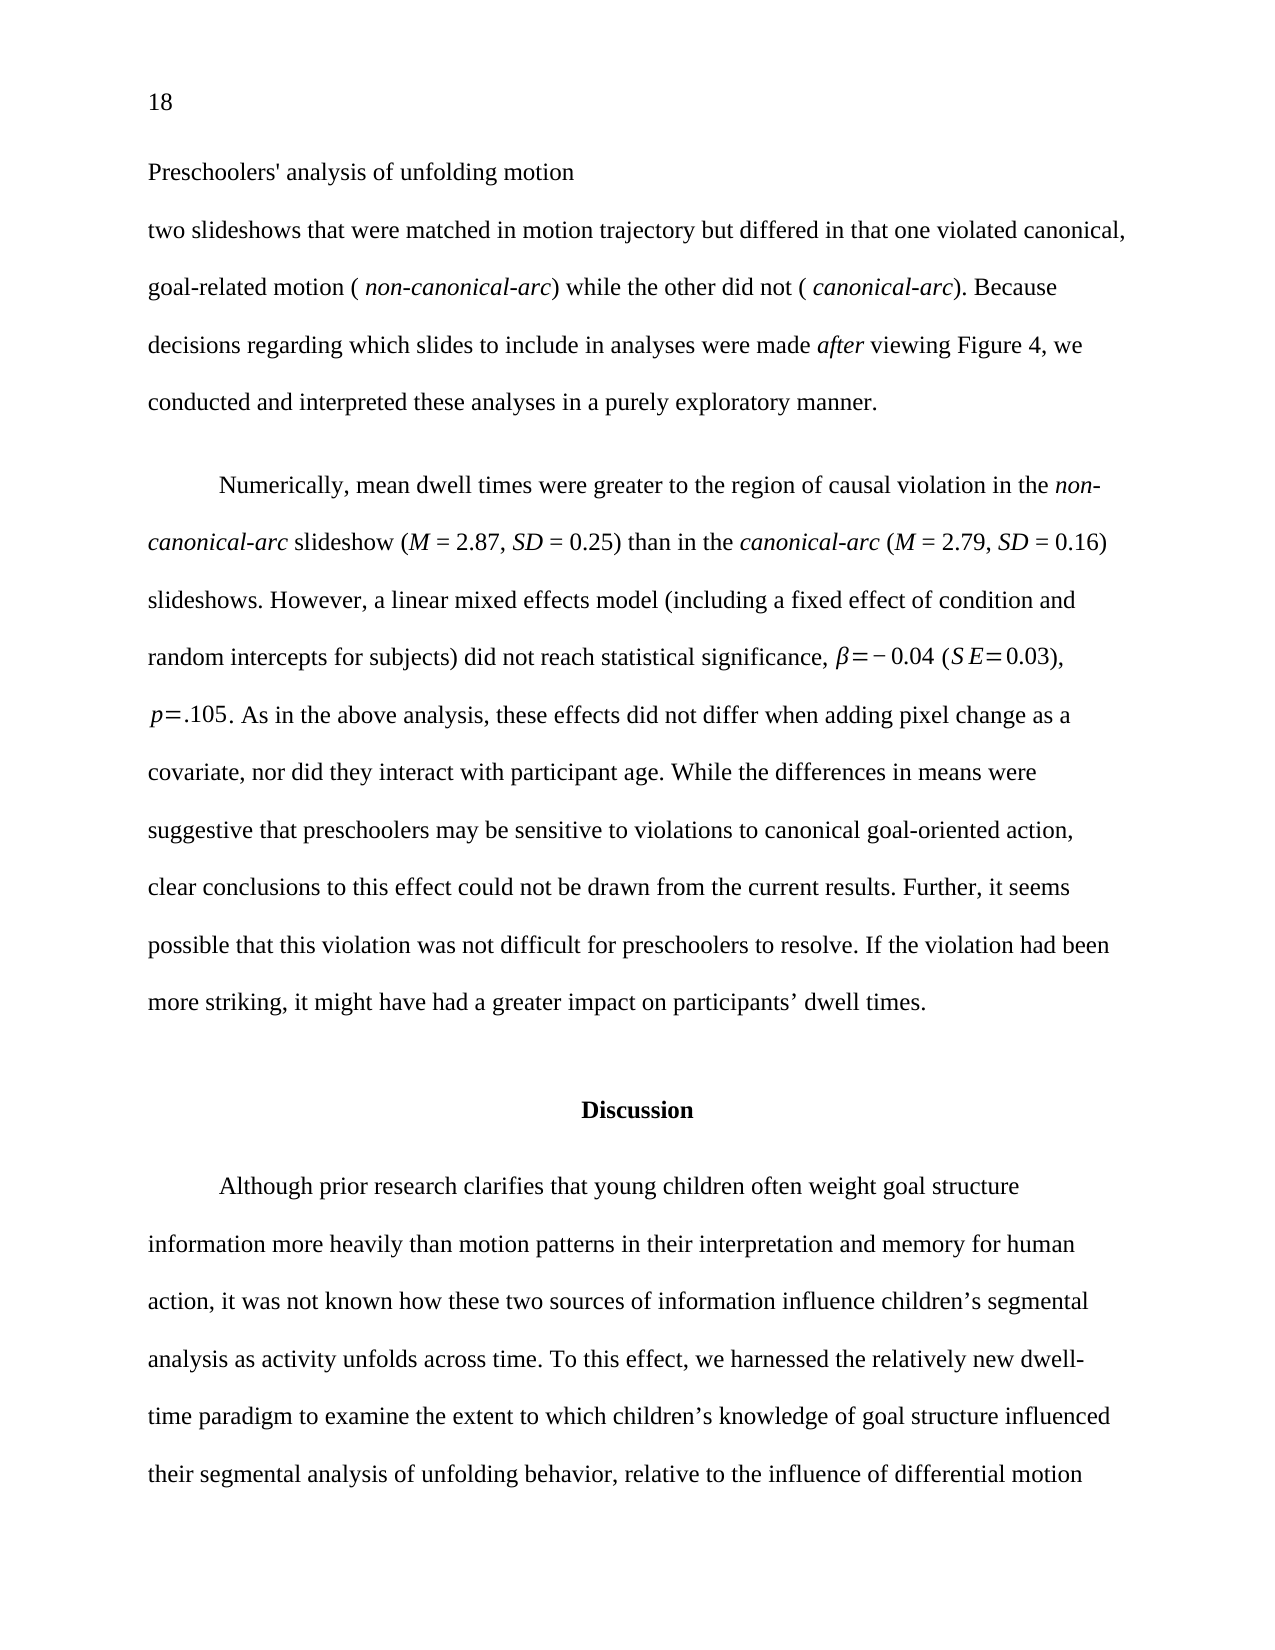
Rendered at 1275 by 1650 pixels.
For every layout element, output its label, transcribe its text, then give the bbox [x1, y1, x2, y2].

text Numerically, mean dwell times were greater to the region of causal violation in the non-canonical-arc slideshow (M = 2.87, SD = 0.25) than in the canonical-arc (M = 2.79, SD = 0.16) slideshows. However, a linear mixed effects model (including a fixed effect of condition and random intercepts for subjects) did not reach statistical significance, (), . As in the above analysis, these effects did not differ when adding pixel change as a covariate, nor did they interact with participant age. While the differences in means were suggestive that preschoolers may be sensitive to violations to canonical goal-oriented action, clear conclusions to this effect could not be drawn from the current results. Further, it seems possible that this violation was not difficult for preschoolers to resolve. If the violation had been more striking, it might have had a greater impact on participants’ dwell times. [148, 470, 1127, 1016]
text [148, 215, 1127, 416]
subtitle Discussion [148, 1095, 1127, 1124]
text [148, 1171, 1127, 1487]
